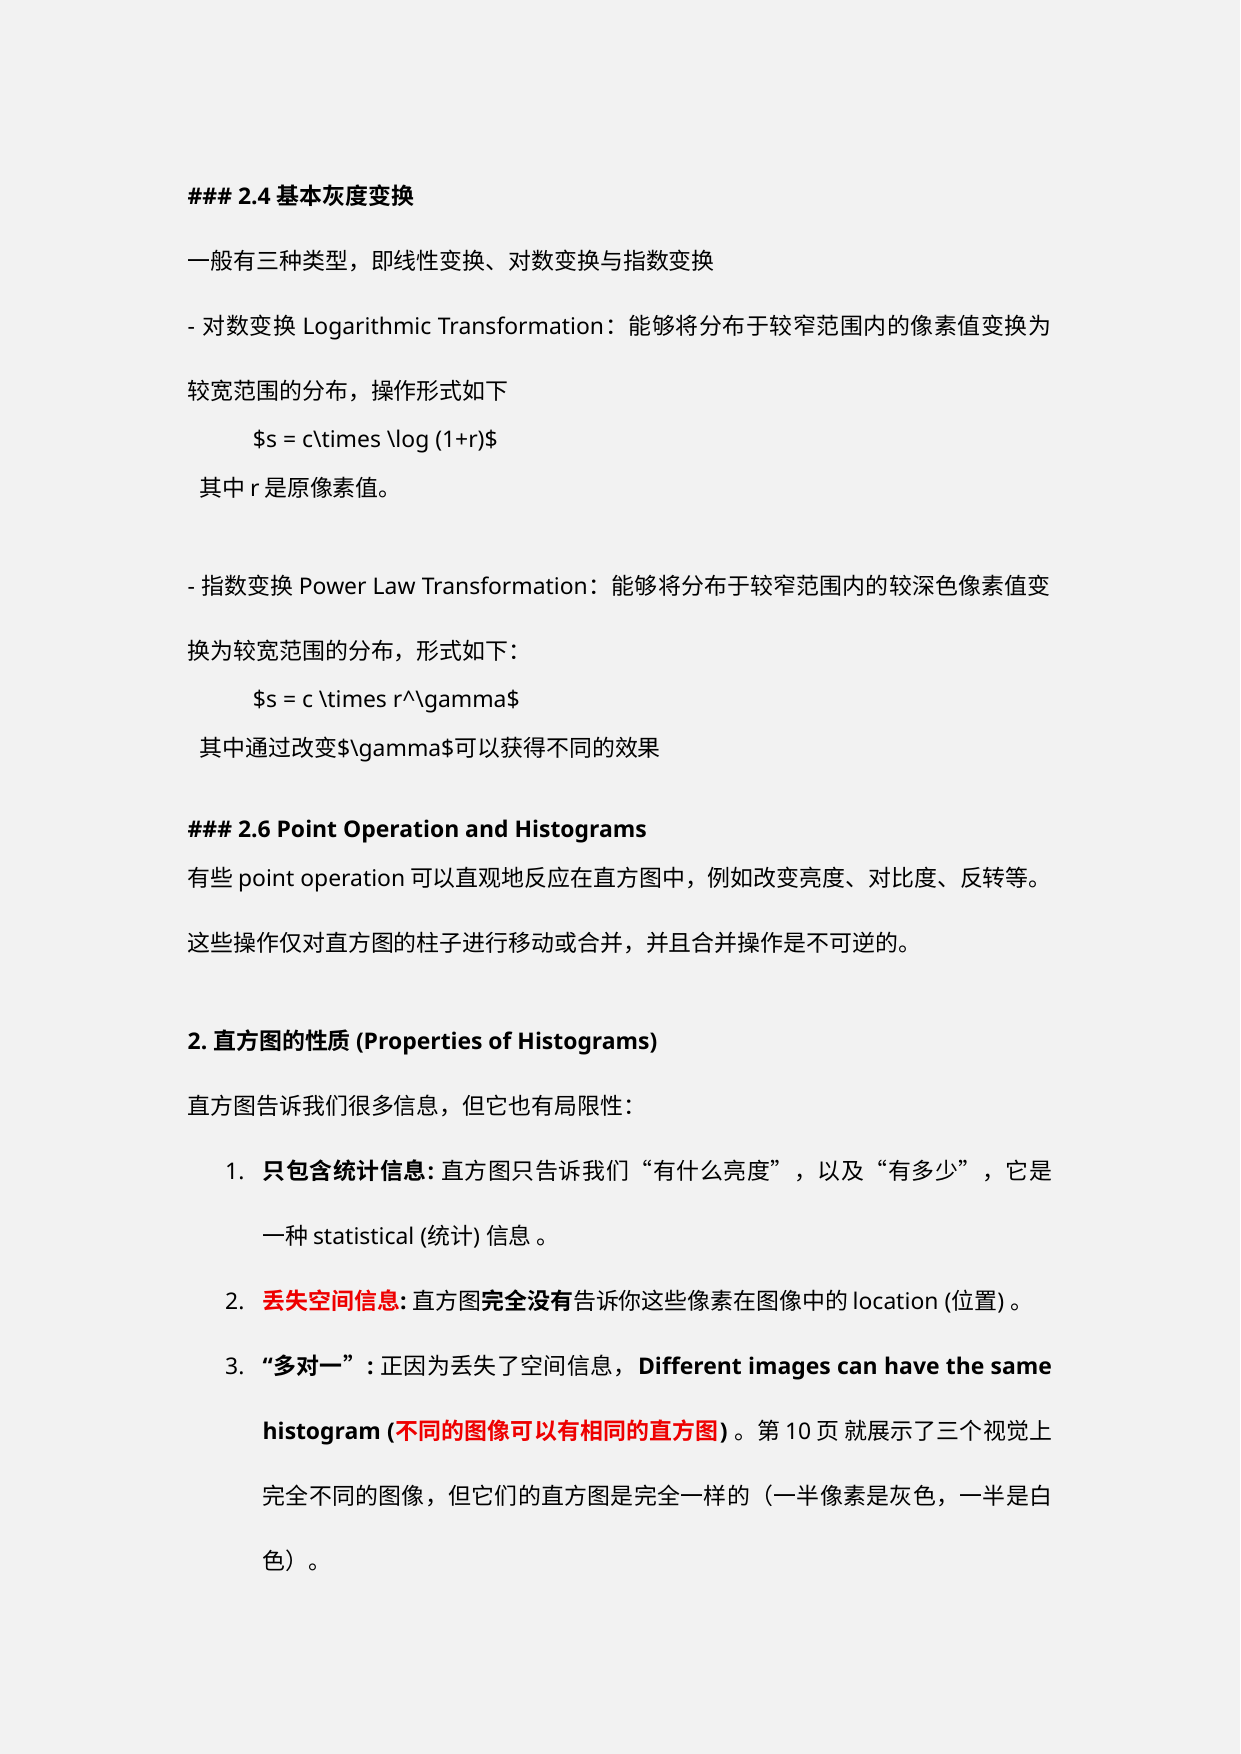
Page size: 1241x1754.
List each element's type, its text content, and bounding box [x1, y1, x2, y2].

text 直方图告诉我们很多信息，但它也有局限性： [187, 1072, 1053, 1137]
text 一般有三种类型，即线性变换、对数变换与指数变换 [187, 227, 1053, 292]
text 其中r是原像素值。 [187, 454, 1053, 519]
text ### 2.6 Point Operation and Histograms [187, 812, 1053, 844]
text ### 2.4 基本灰度变换 [187, 162, 1053, 227]
text 有些point operation可以直观地反应在直方图中，例如改变亮度、对比度、反转等。这些操作仅对直方图的柱子进行移动或合并，并且合并操作是不可逆的。 [187, 844, 1053, 974]
list 只包含统计信息: 直方图只告诉我们“有什么亮度”，以及“有多少”，它是一种statistical (统计) 信息 。 [225, 1137, 1053, 1267]
text - 指数变换Power Law Transformation：能够将分布于较窄范围内的较深色像素值变换为较宽范围的分布，形式如下： [187, 552, 1053, 682]
list “多对一”: 正因为丢失了空间信息，Different images can have the same histogram (不同的图像可以有相同的直方图) 。第10页 就展示了三个视觉上完全不同的图像，但它们的直方图是完全一样的（一半像素是灰色，一半是白色）。 [225, 1332, 1053, 1592]
list 丢失空间信息: 直方图完全没有告诉你这些像素在图像中的location (位置) 。 [225, 1267, 1053, 1332]
text 2. 直方图的性质 (Properties of Histograms) [187, 1007, 1053, 1072]
text ​ $s = c \times r^\gamma$ [187, 682, 1053, 714]
text - 对数变换 Logarithmic Transformation：能够将分布于较窄范围内的像素值变换为较宽范围的分布，操作形式如下 [187, 292, 1053, 422]
text 其中通过改变$\gamma$可以获得不同的效果 [187, 714, 1053, 779]
text ​ $s = c\times \log (1+r)$ [187, 422, 1053, 454]
